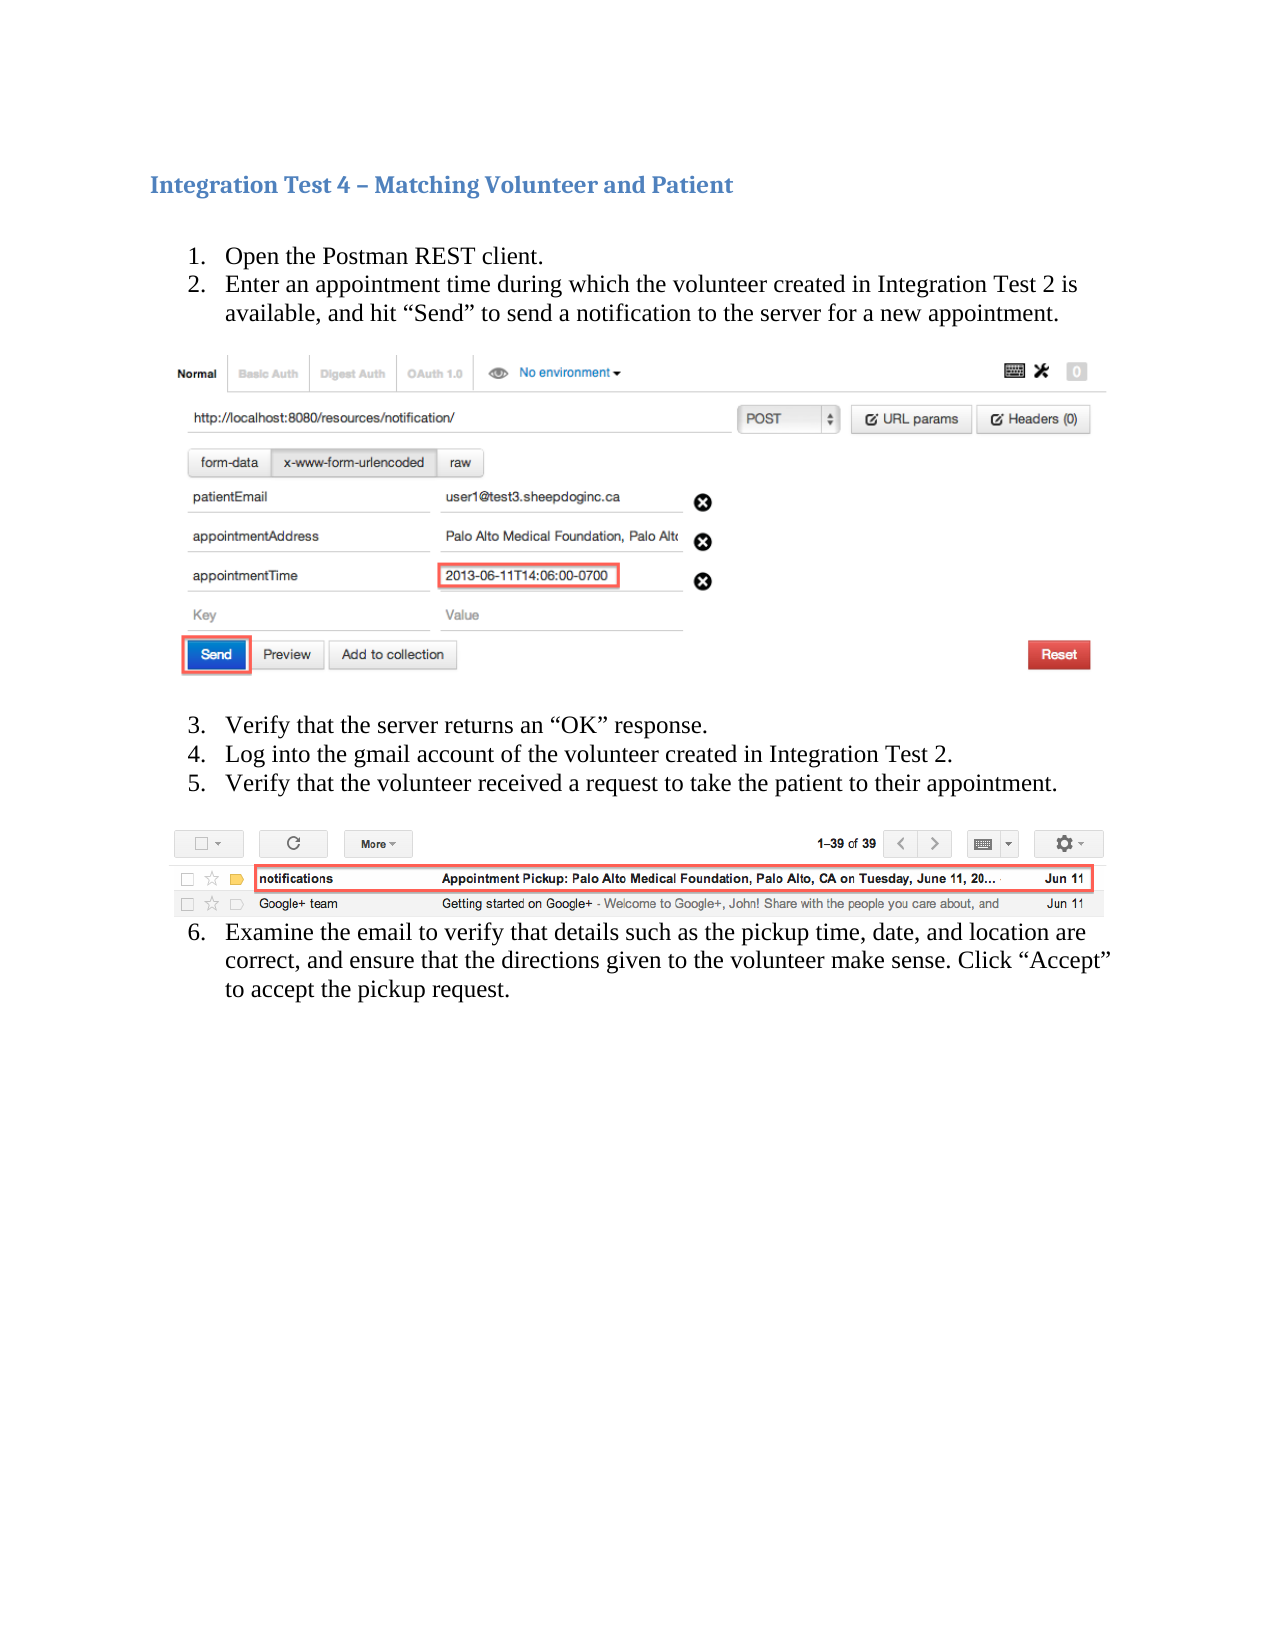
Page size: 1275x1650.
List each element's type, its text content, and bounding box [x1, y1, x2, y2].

picture [168, 825, 1107, 917]
subtitle Integration Test 4 – Matching Volunteer and Patient [150, 171, 1125, 199]
list Open the Postman REST client. [187, 241, 1125, 269]
list Log into the gmail account of the volunteer created in Integration Test 2. [187, 739, 1125, 768]
list Verify that the server returns an “OK” response. [187, 711, 1125, 739]
list Verify that the volunteer received a request to take the patient to their appointment. [187, 768, 1125, 797]
picture [168, 355, 1107, 682]
list Enter an appointment time during which the volunteer created in Integration Test 2 is available, and hit “Send” to send a notification to the server for a new appointment. [187, 269, 1125, 327]
